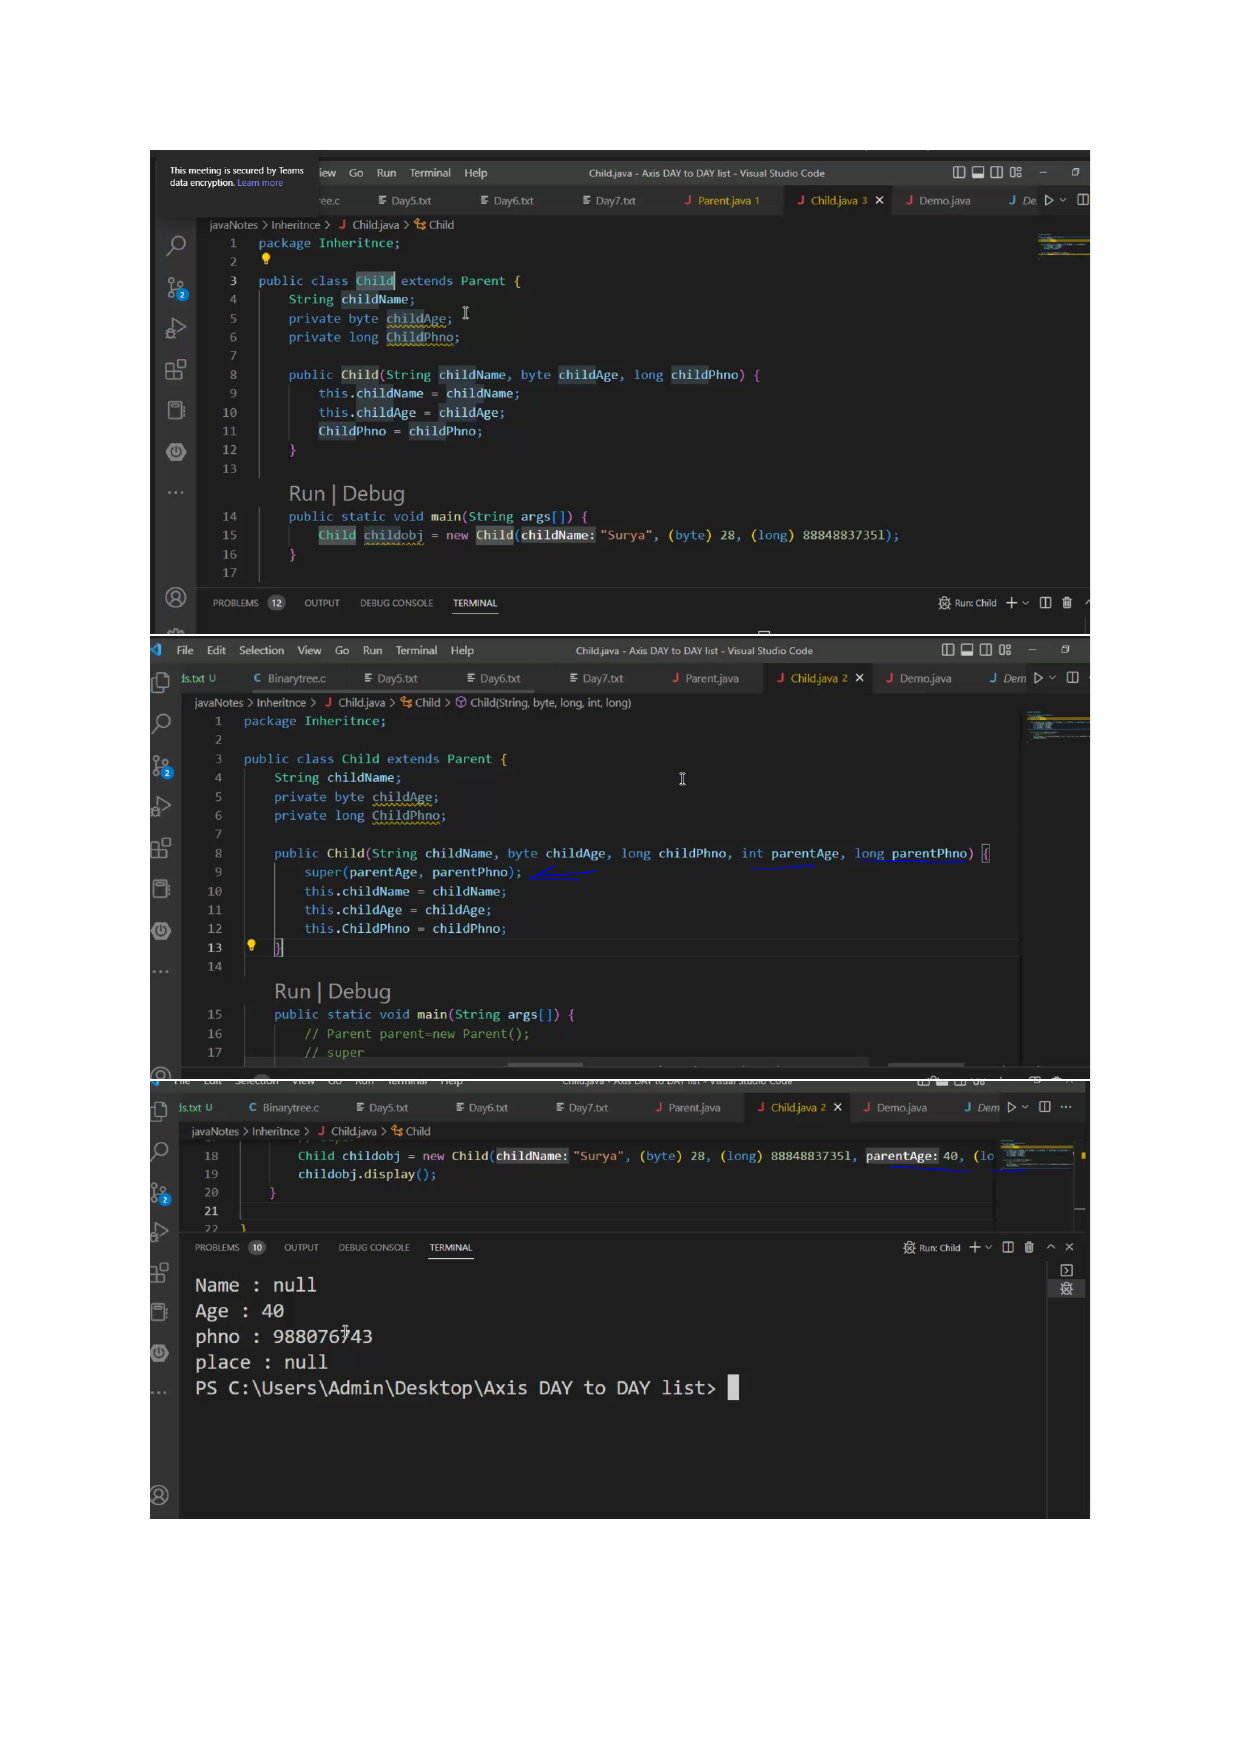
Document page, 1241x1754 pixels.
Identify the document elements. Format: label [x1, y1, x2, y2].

picture [150, 1081, 1091, 1519]
picture [150, 636, 1091, 1079]
picture [150, 150, 1091, 634]
